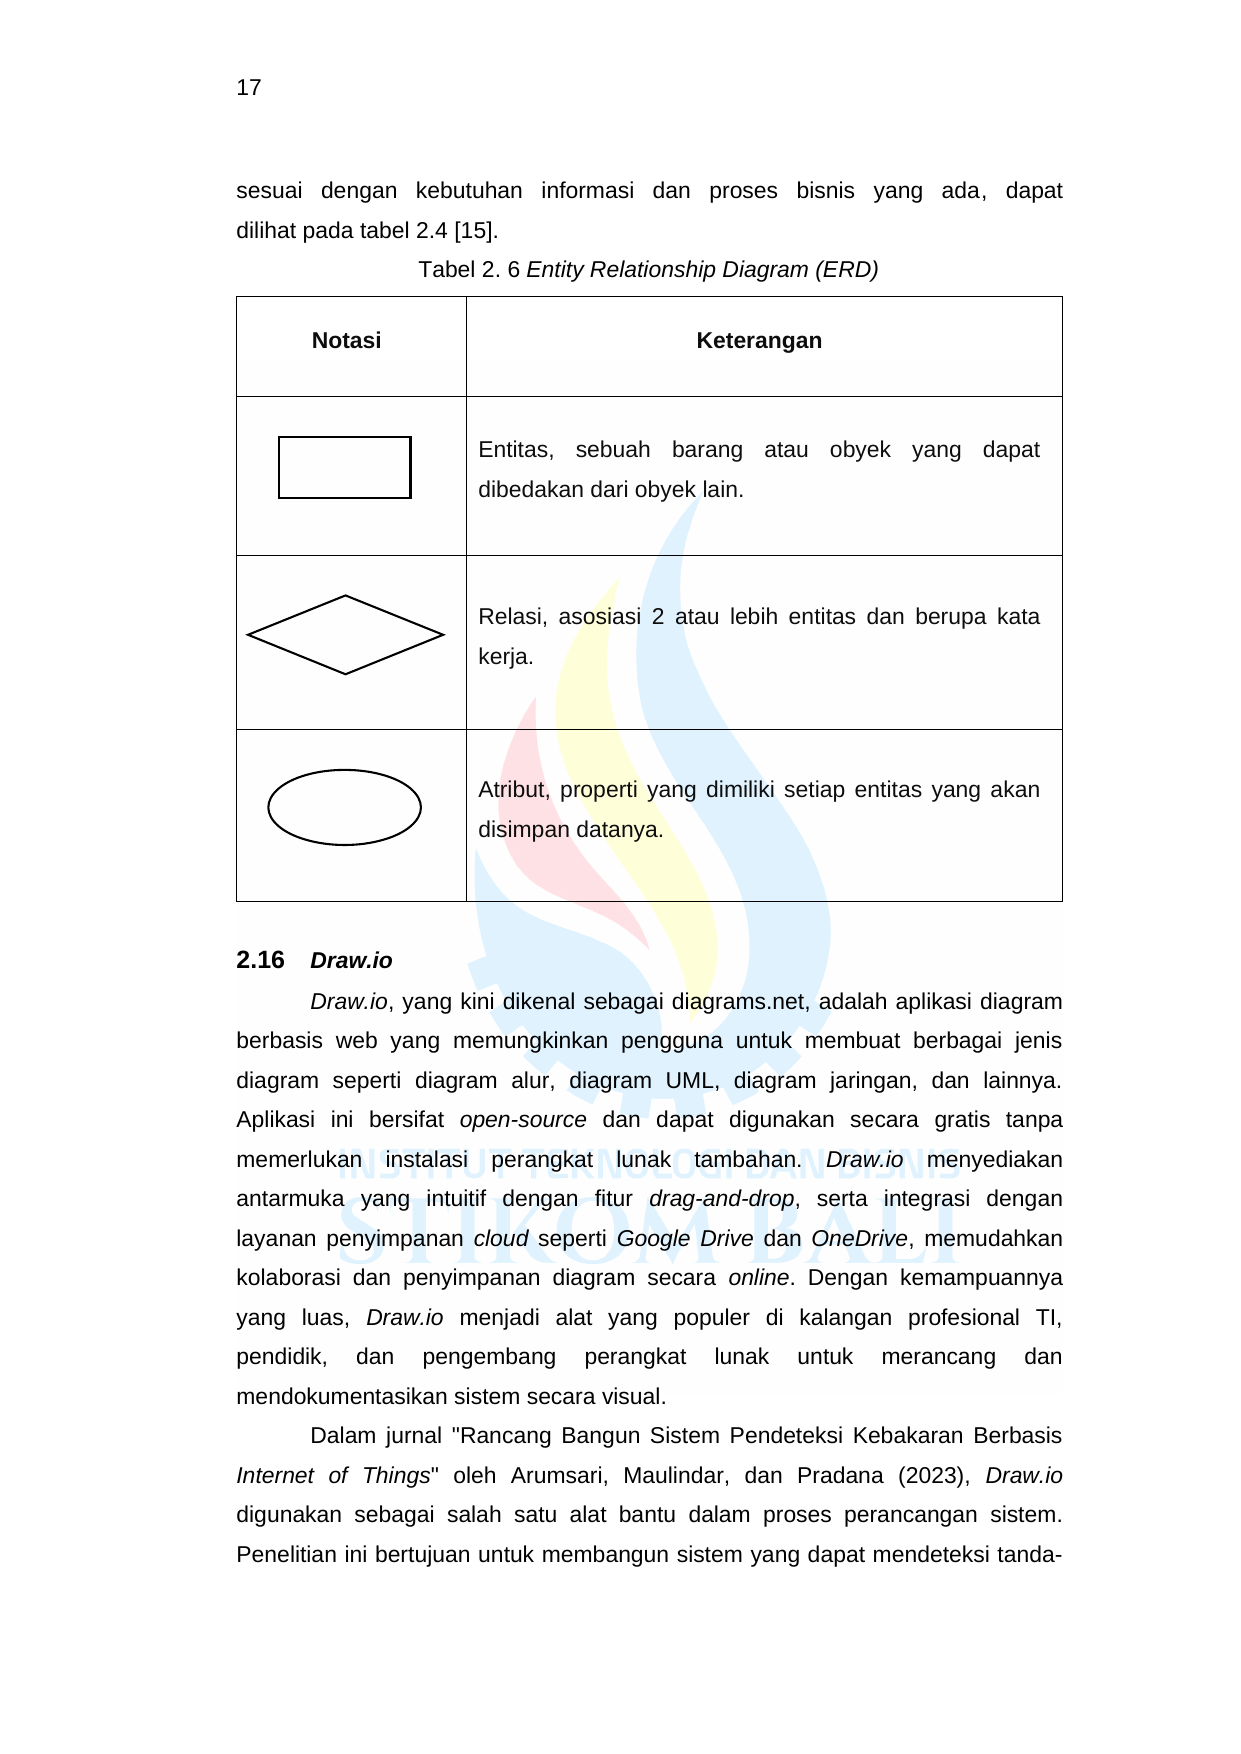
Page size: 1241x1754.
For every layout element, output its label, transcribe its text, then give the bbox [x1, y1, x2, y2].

table_cell Relasi, asosiasi 2 atau lebih entitas dan berupa kata kerja. [467, 556, 1062, 729]
text Tabel 2. 6 Entity Relationship Diagram (ERD) [236, 256, 1063, 282]
table_cell [237, 397, 466, 555]
table_header Notasi [237, 297, 466, 396]
table_cell [237, 556, 466, 729]
text Draw.io, yang kini dikenal sebagai diagrams.net, adalah aplikasi diagram berbasis web yang memungkinkan pengguna untuk membuat berbagai jenis diagram seperti diagram alur, diagram UML, diagram jaringan, dan lainnya. Aplikasi ini bersifat open-source dan dapat digunakan secara gratis tanpa memerlukan instalasi perangkat lunak tambahan. Draw.io menyediakan antarmuka yang intuitif dengan fitur drag-and-drop, serta integrasi dengan layanan penyimpanan cloud seperti Google Drive dan OneDrive, memudahkan kolaborasi dan penyimpanan diagram secara online. Dengan kemampuannya yang luas, Draw.io menjadi alat yang populer di kalangan profesional TI, pendidik, dan pengembang perangkat lunak untuk merancang dan mendokumentasikan sistem secara visual. [236, 988, 1063, 1409]
table_cell Atribut, properti yang dimiliki setiap entitas yang akan disimpan datanya. [467, 730, 1062, 901]
table_cell [237, 730, 466, 901]
table_cell Entitas, sebuah barang atau obyek yang dapat dibedakan dari obyek lain. [467, 397, 1062, 555]
table_header Keterangan [467, 297, 1062, 396]
list Draw.io [236, 945, 1063, 974]
